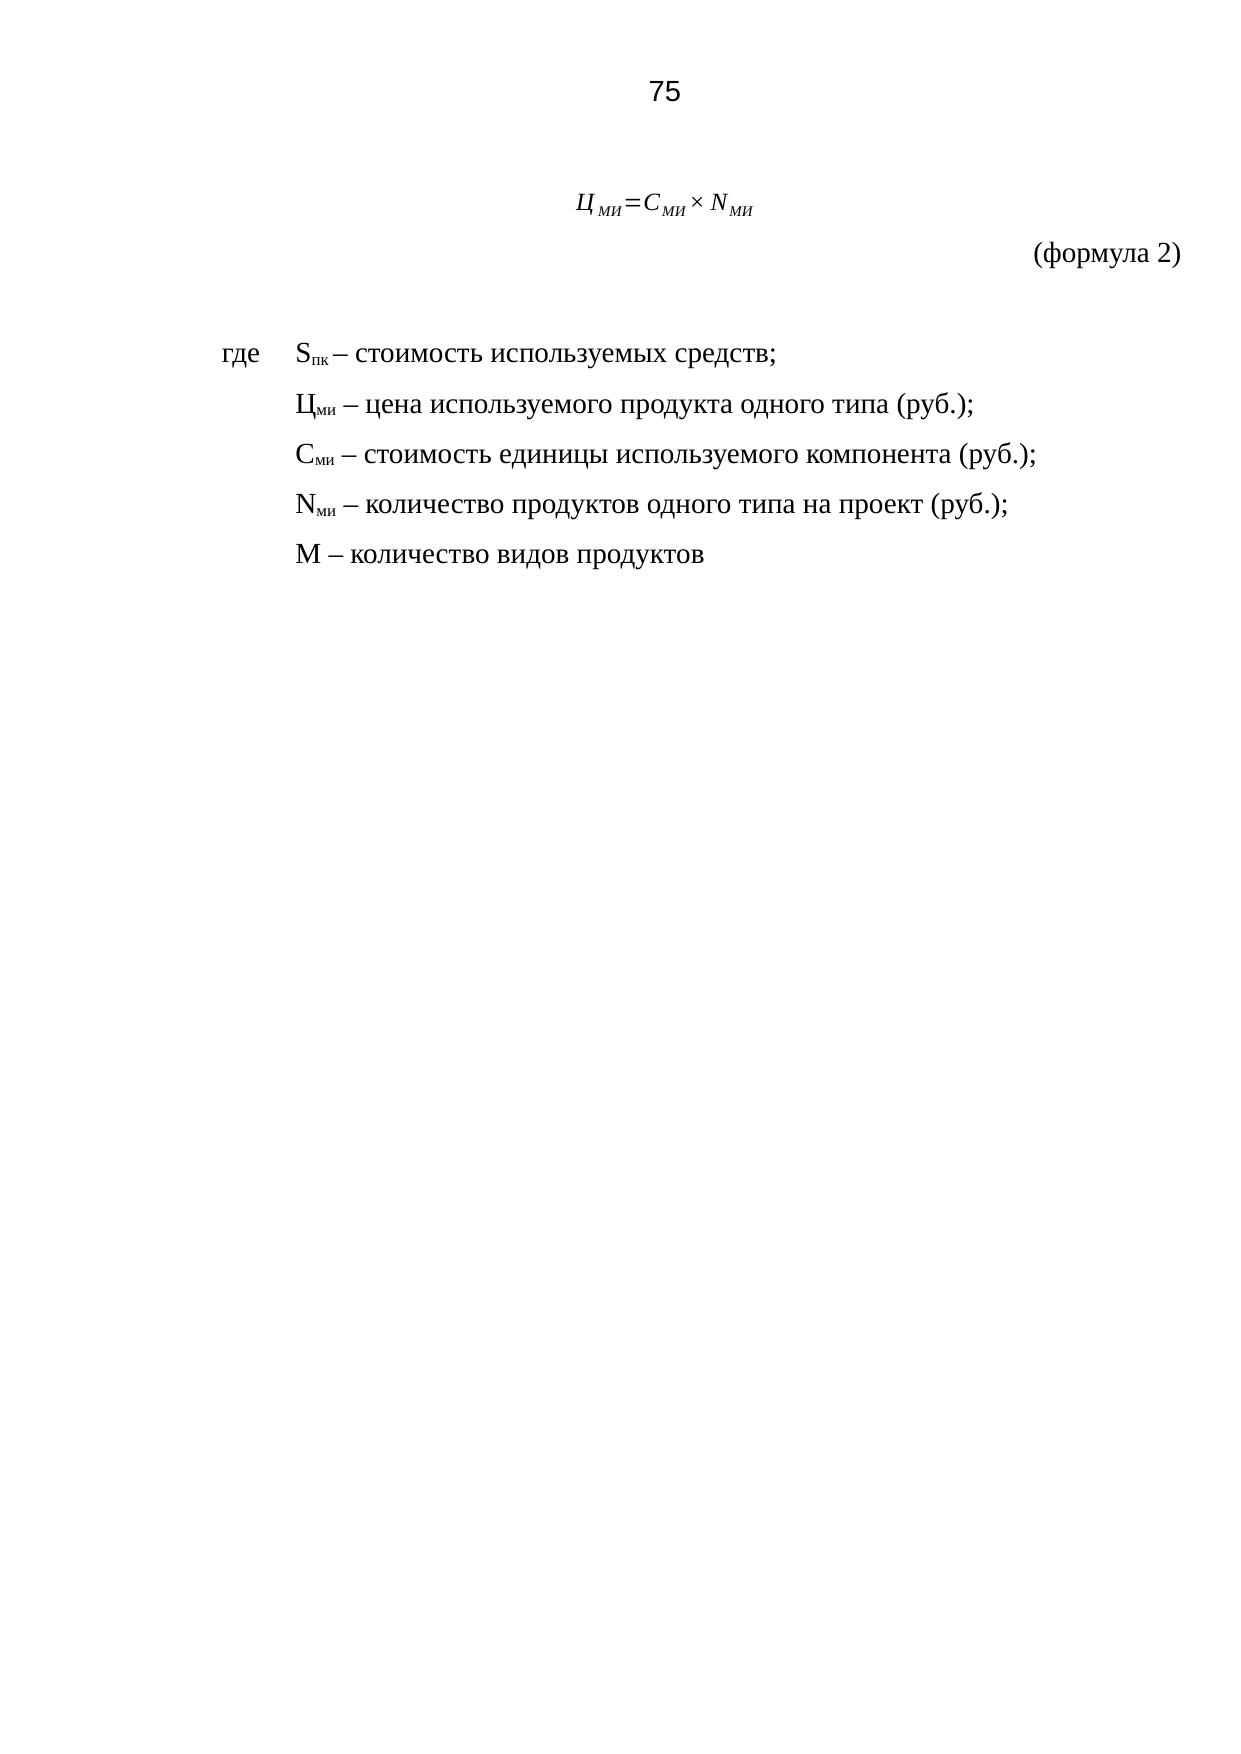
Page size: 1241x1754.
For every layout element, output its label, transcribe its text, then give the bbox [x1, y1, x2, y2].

text М – количество видов продуктов [148, 537, 1181, 570]
text Nми – количество продуктов одного типа на проект (руб.); [148, 486, 1181, 520]
text Цми – цена используемого продукта одного типа (руб.); [148, 386, 1181, 419]
text Сми – стоимость единицы используемого компонента (руб.); [148, 436, 1181, 469]
text (формула 2) [148, 235, 1181, 268]
text где Sпк – стоимость используемых средств; [148, 335, 1181, 369]
